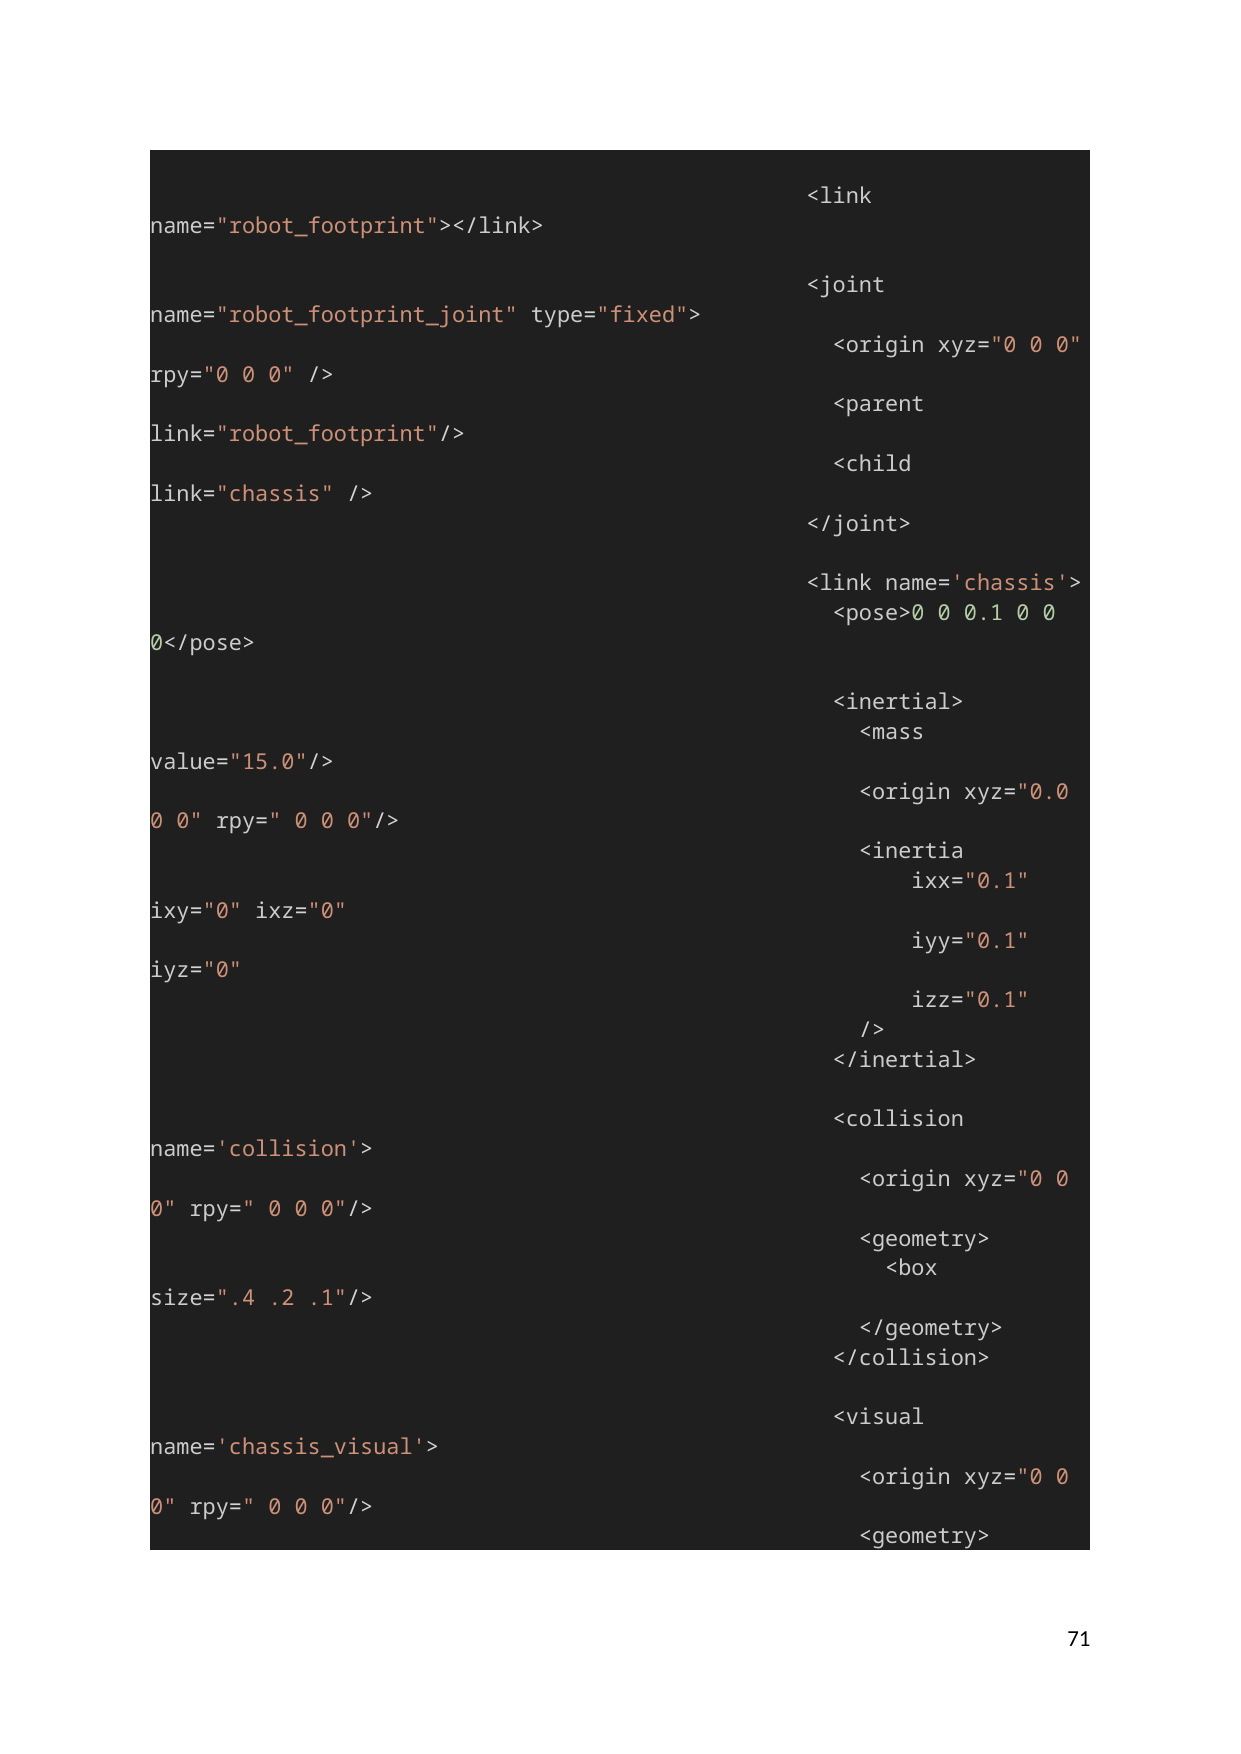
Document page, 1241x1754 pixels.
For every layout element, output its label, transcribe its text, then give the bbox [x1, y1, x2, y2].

text <visual name='chassis_visual'> [150, 1401, 1090, 1461]
text </collision> [150, 1342, 1090, 1371]
text </inertial> [150, 1044, 1090, 1073]
text <link name="robot_footprint"></link> [150, 180, 1090, 239]
text <origin xyz="0 0 0" rpy="0 0 0" /> [150, 329, 1090, 388]
text <origin xyz="0 0 0" rpy=" 0 0 0"/> [150, 1163, 1090, 1222]
text <link name='chassis'> [150, 567, 1090, 597]
text <joint name="robot_footprint_joint" type="fixed"> [150, 269, 1090, 329]
text iyy="0.1" iyz="0" [150, 924, 1090, 984]
text </joint> [150, 507, 1090, 537]
text ixx="0.1" ixy="0" ixz="0" [150, 865, 1090, 924]
text izz="0.1" [150, 984, 1090, 1014]
text </geometry> [150, 1312, 1090, 1342]
text <mass value="15.0"/> [150, 716, 1090, 776]
text <inertial> [150, 686, 1090, 716]
text <pose>0 0 0.1 0 0 0</pose> [150, 597, 1090, 656]
text <geometry> [150, 1222, 1090, 1252]
text <inertia [150, 835, 1090, 865]
text <collision name='collision'> [150, 1103, 1090, 1163]
text <child link="chassis" /> [150, 448, 1090, 507]
text <origin xyz="0.0 0 0" rpy=" 0 0 0"/> [150, 776, 1090, 835]
text <origin xyz="0 0 0" rpy=" 0 0 0"/> [150, 1461, 1090, 1520]
text /> [150, 1014, 1090, 1044]
text <parent link="robot_footprint"/> [150, 388, 1090, 448]
text <geometry> [150, 1520, 1090, 1550]
text <box size=".4 .2 .1"/> [150, 1252, 1090, 1312]
